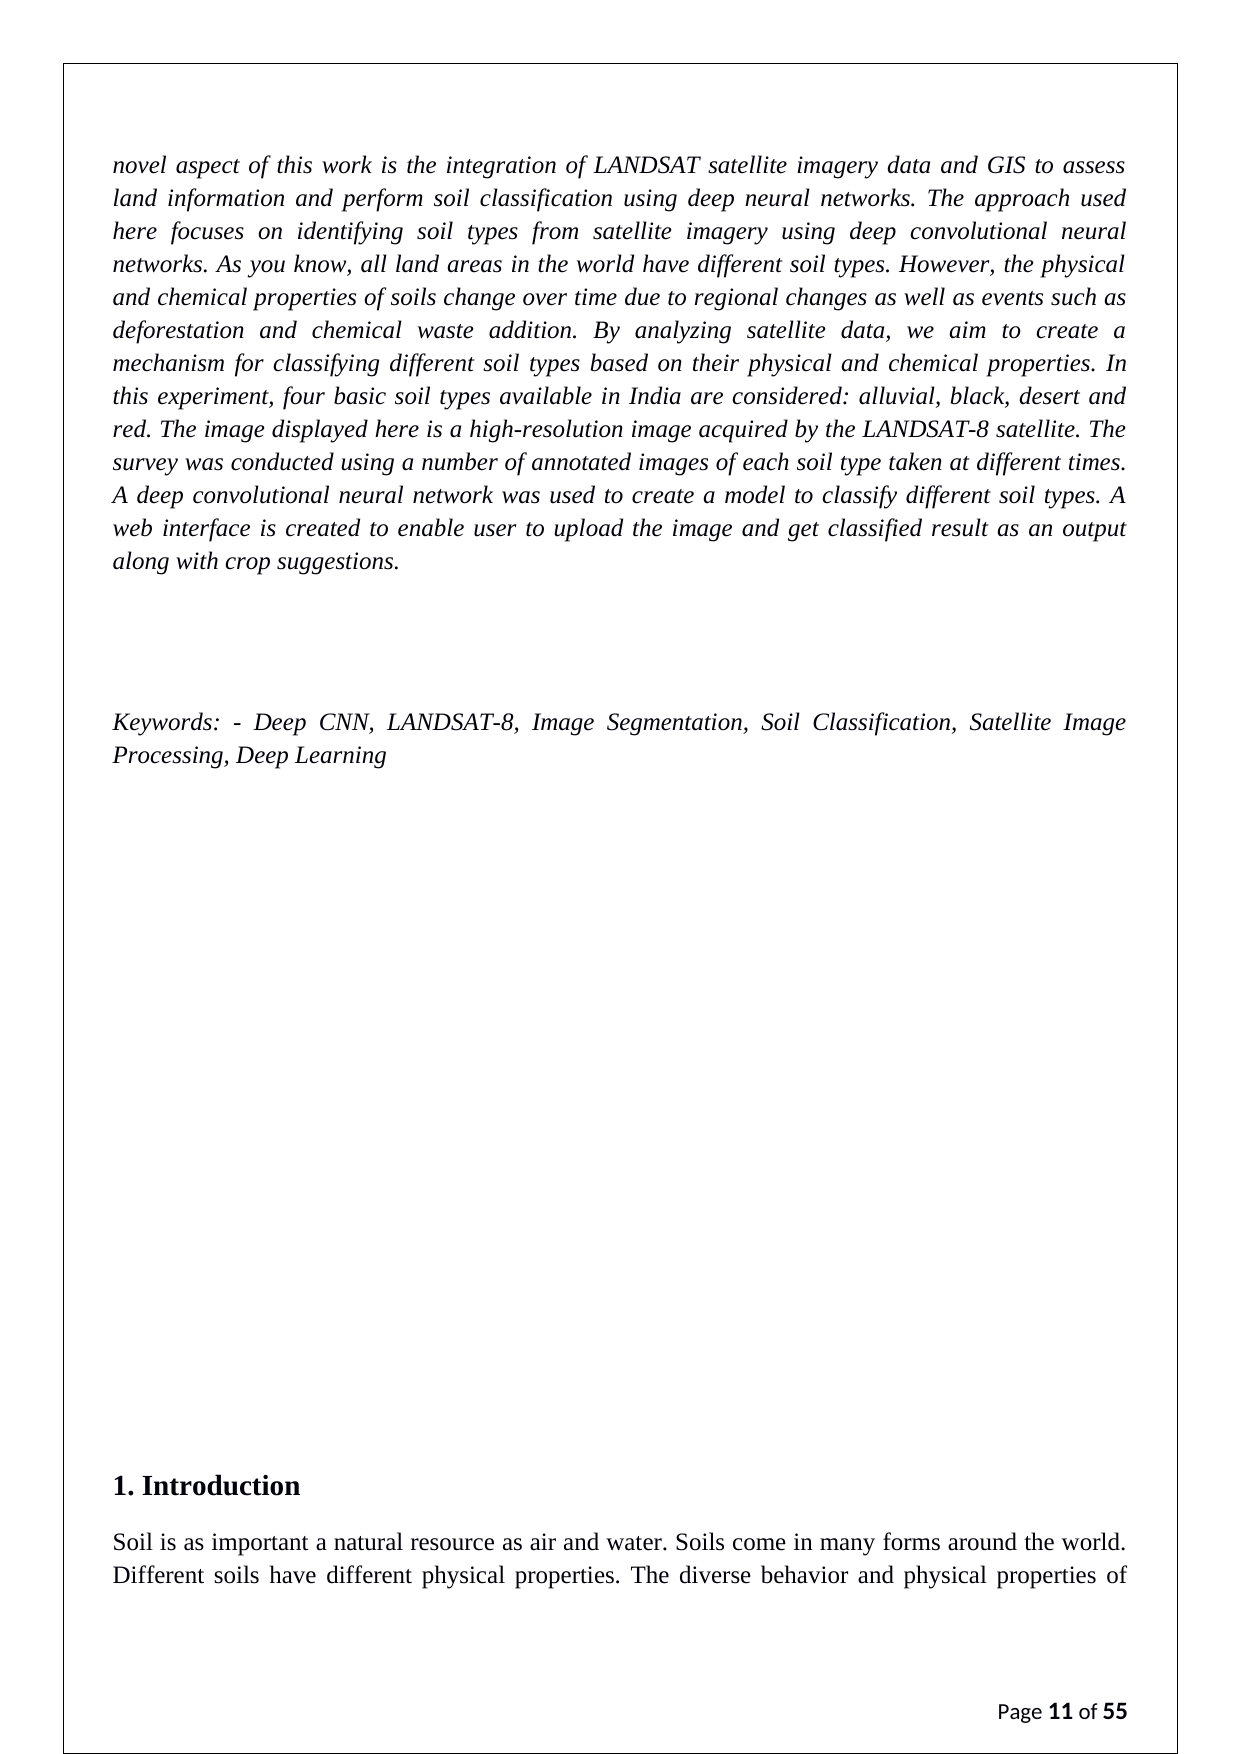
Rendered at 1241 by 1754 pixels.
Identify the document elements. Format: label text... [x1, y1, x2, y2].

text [112, 1527, 1128, 1589]
text 1. Introduction [112, 1468, 1128, 1501]
text Keywords: - Deep CNN, LANDSAT-8, Image Segmentation, Soil Classification, Satellite Image Processing, Deep Learning [112, 707, 1128, 769]
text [112, 150, 1128, 575]
